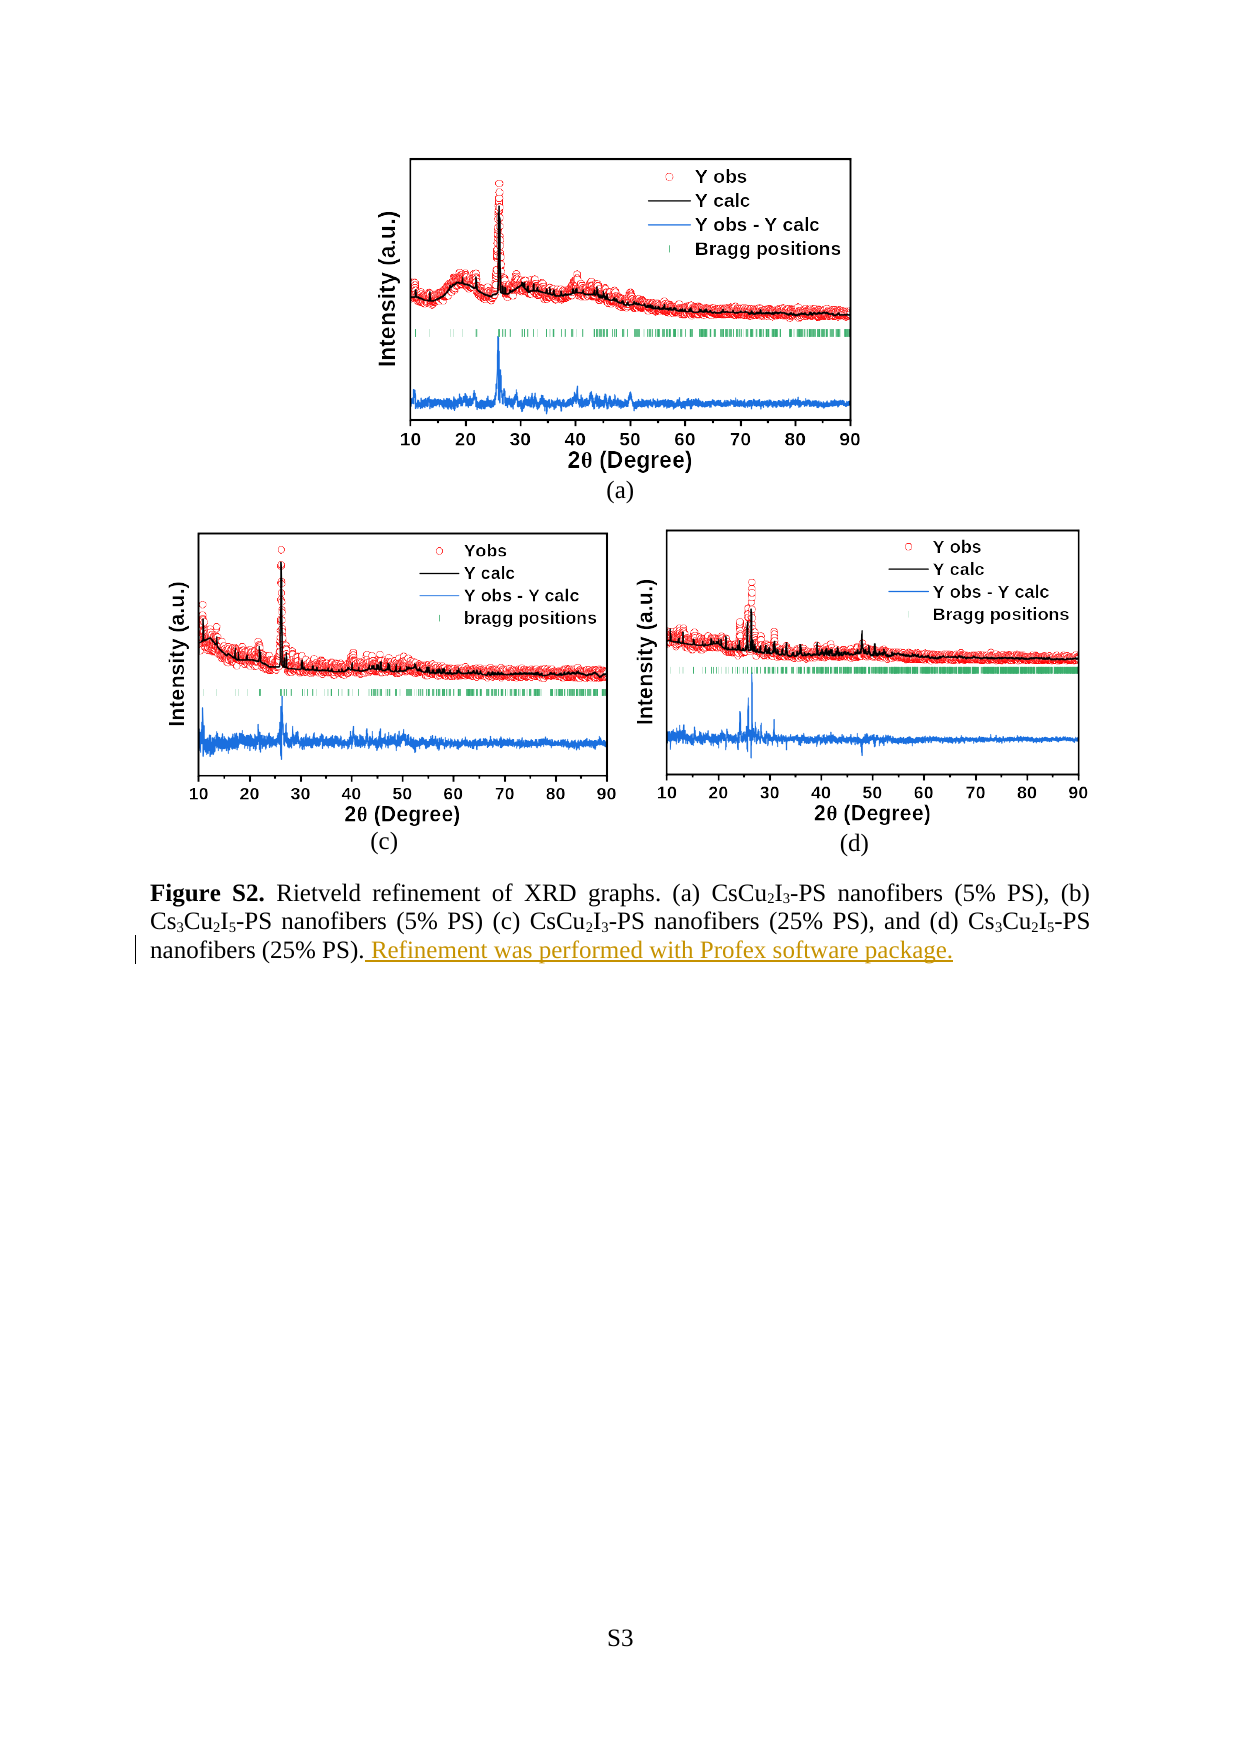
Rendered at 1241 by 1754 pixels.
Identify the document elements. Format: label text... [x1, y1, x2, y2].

table_cell (c) [150, 524, 618, 878]
text Figure S2. Rietveld refinement of XRD graphs. (a) CsCu2I3-PS nanofibers (5% PS), (b) Cs3Cu2I5-PS nanofibers (5% PS) (c) CsCu2I3-PS nanofibers (25% PS), and (d) Cs3Cu2I5-PS nanofibers (25% PS). [150, 878, 1090, 964]
table_cell (d) [618, 524, 1090, 878]
table_header (a) [150, 150, 1090, 524]
